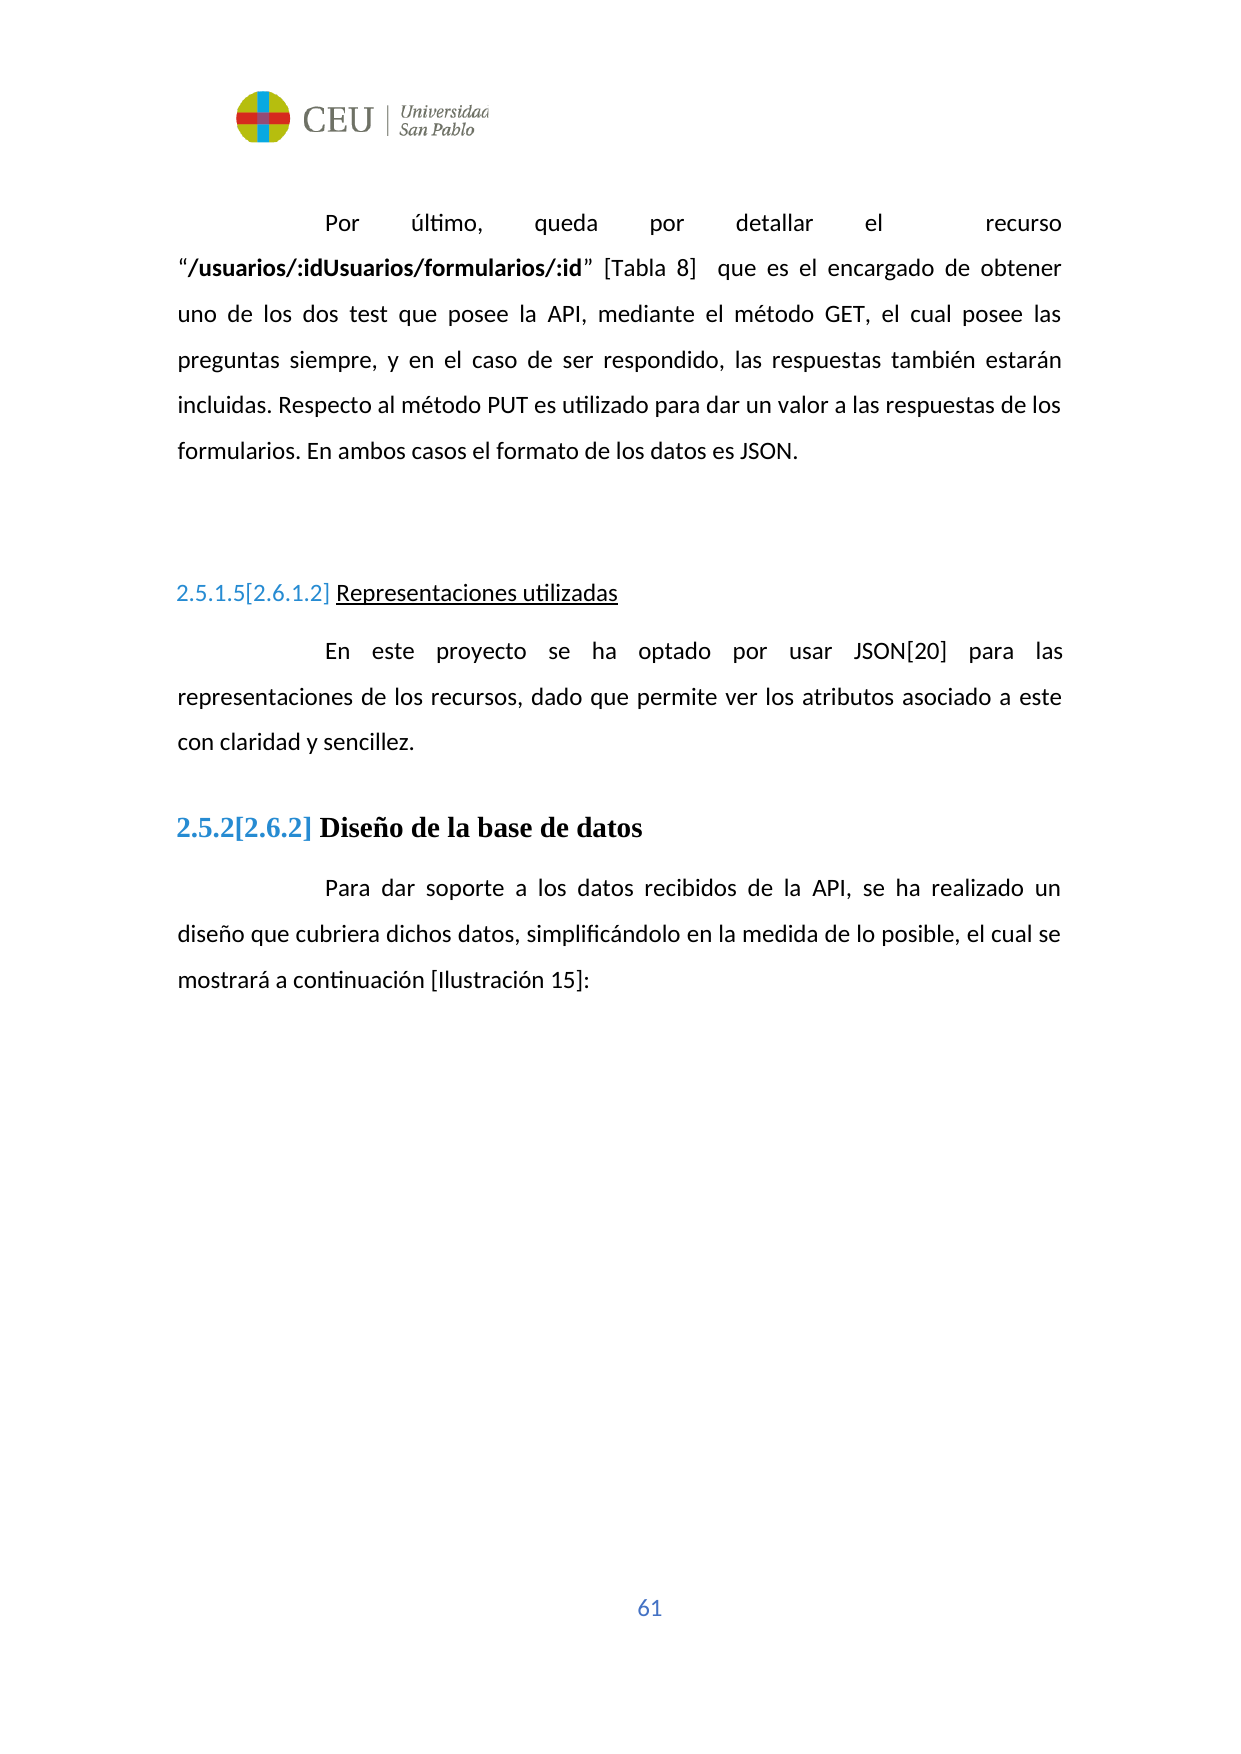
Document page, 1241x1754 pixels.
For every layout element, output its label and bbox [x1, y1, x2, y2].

picture [235, 89, 489, 143]
